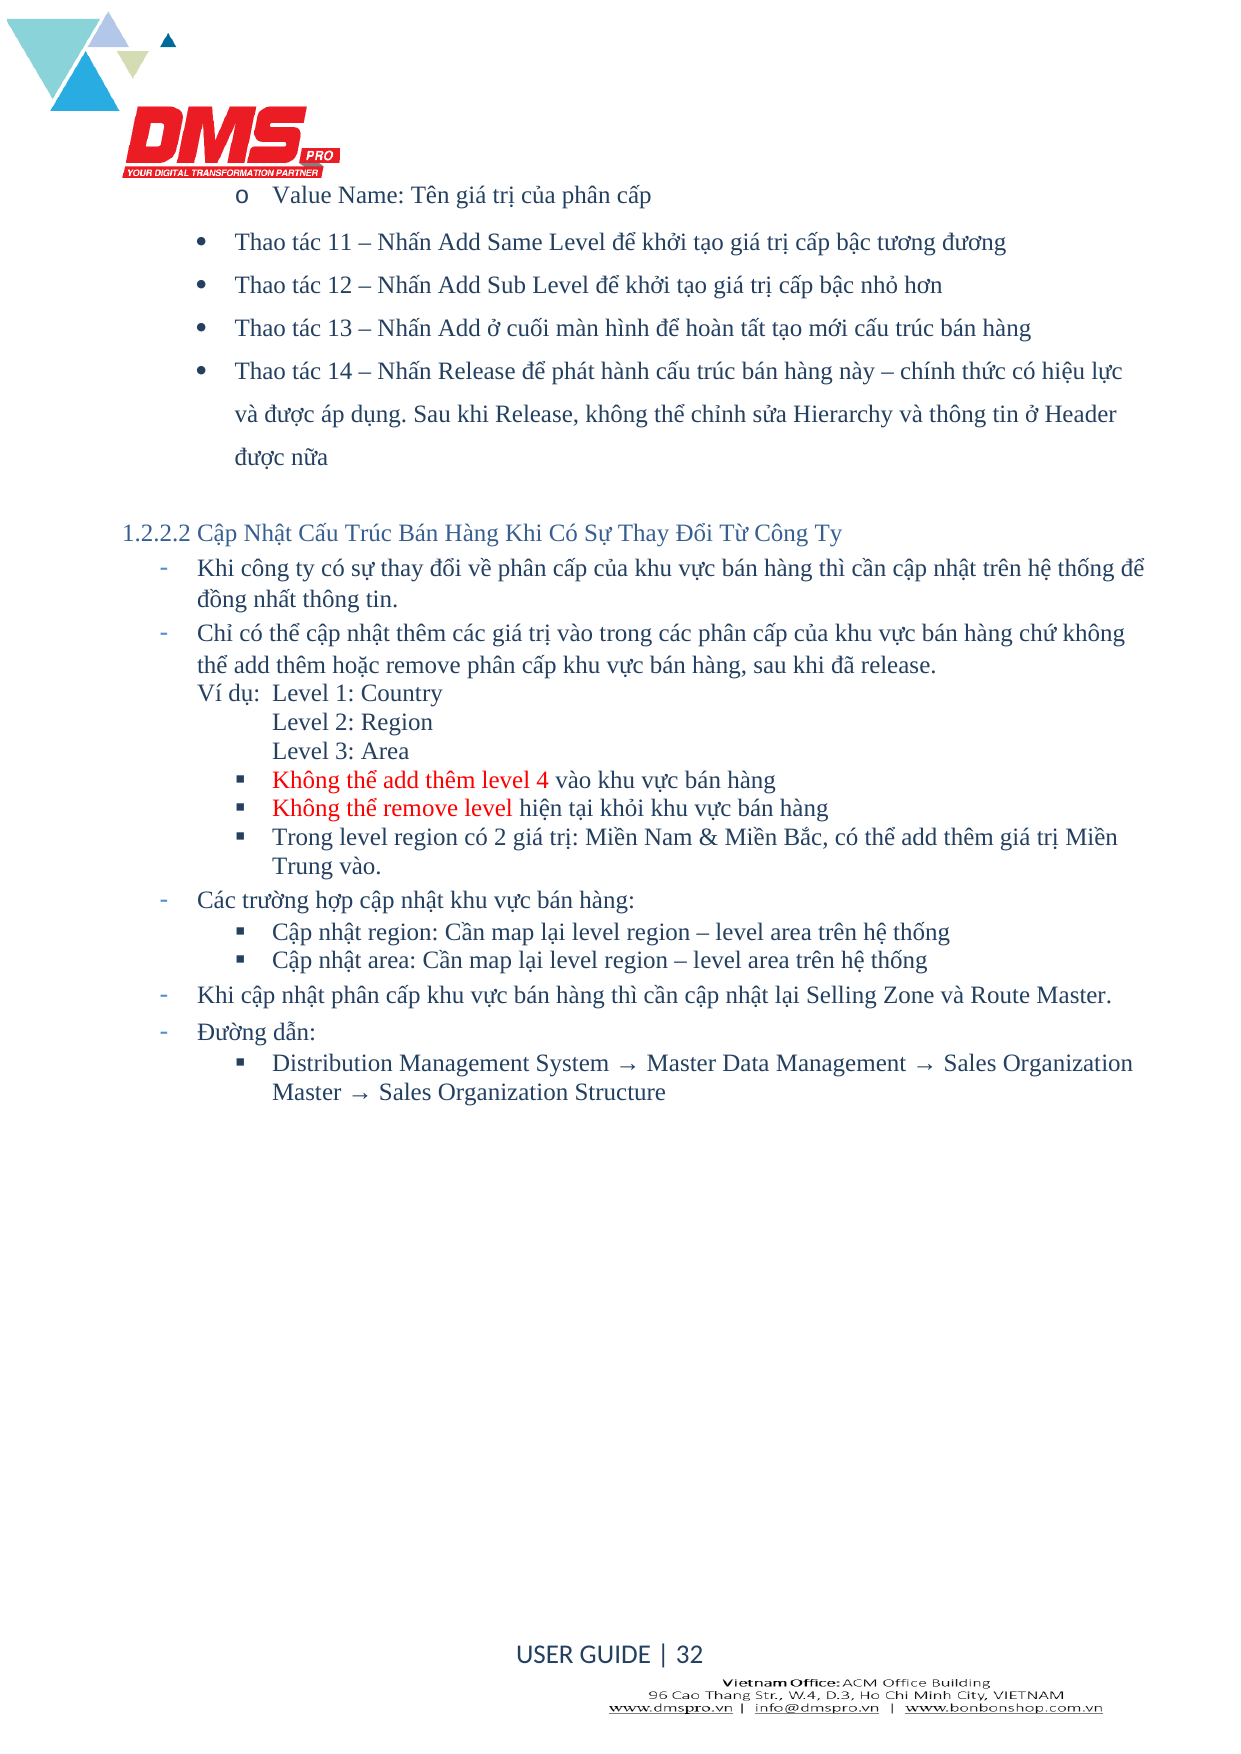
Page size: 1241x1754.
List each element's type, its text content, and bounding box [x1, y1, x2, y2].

list Khi công ty có sự thay đổi về phân cấp của khu vực bán hàng thì cần cập nhật trên hệ thống để đồng nhất thông tin. [159, 547, 1153, 613]
list Các trường hợp cập nhật khu vực bán hàng: [159, 880, 1153, 917]
list Cập nhật region: Cần map lại level region – level area trên hệ thống [234, 917, 1153, 945]
text Level 3: Area [197, 736, 1153, 765]
list Không thể remove level hiện tại khỏi khu vực bán hàng [234, 793, 1153, 822]
list Thao tác 13 – Nhấn Add ở cuối màn hình để hoàn tất tạo mới cấu trúc bán hàng [197, 313, 1153, 342]
subtitle 1.2.2.2 Cập Nhật Cấu Trúc Bán Hàng Khi Có Sự Thay Đổi Từ Công Ty [122, 518, 1153, 547]
list Không thể add thêm level 4 vào khu vực bán hàng [234, 765, 1153, 793]
picture [5, 11, 340, 177]
list Cập nhật area: Cần map lại level region – level area trên hệ thống [234, 945, 1153, 974]
list Value Name: Tên giá trị của phân cấp [234, 181, 1153, 211]
list Thao tác 11 – Nhấn Add Same Level để khởi tạo giá trị cấp bậc tương đương [197, 227, 1153, 256]
list Distribution Management System → Master Data Management → Sales Organization Master → Sales Organization Structure [234, 1048, 1153, 1105]
list Thao tác 12 – Nhấn Add Sub Level để khởi tạo giá trị cấp bậc nhỏ hơn [197, 270, 1153, 299]
text Level 2: Region [197, 707, 1153, 736]
list Đường dẫn: [159, 1011, 1153, 1048]
list Chỉ có thể cập nhật thêm các giá trị vào trong các phân cấp của khu vực bán hàng chứ không thể add thêm hoặc remove phân cấp khu vực bán hàng, sau khi đã release. [159, 613, 1153, 678]
list Trong level region có 2 giá trị: Miền Nam & Miền Bắc, có thể add thêm giá trị Miền Trung vào. [234, 822, 1153, 880]
list Khi cập nhật phân cấp khu vực bán hàng thì cần cập nhật lại Selling Zone và Route Master. [159, 974, 1153, 1011]
text Ví dụ: Level 1: Country [122, 678, 1153, 707]
list Thao tác 14 – Nhấn Release để phát hành cấu trúc bán hàng này – chính thức có hiệu lực và được áp dụng. Sau khi Release, không thể chỉnh sửa Hierarchy và thông tin ở Header được nữa [197, 356, 1153, 471]
